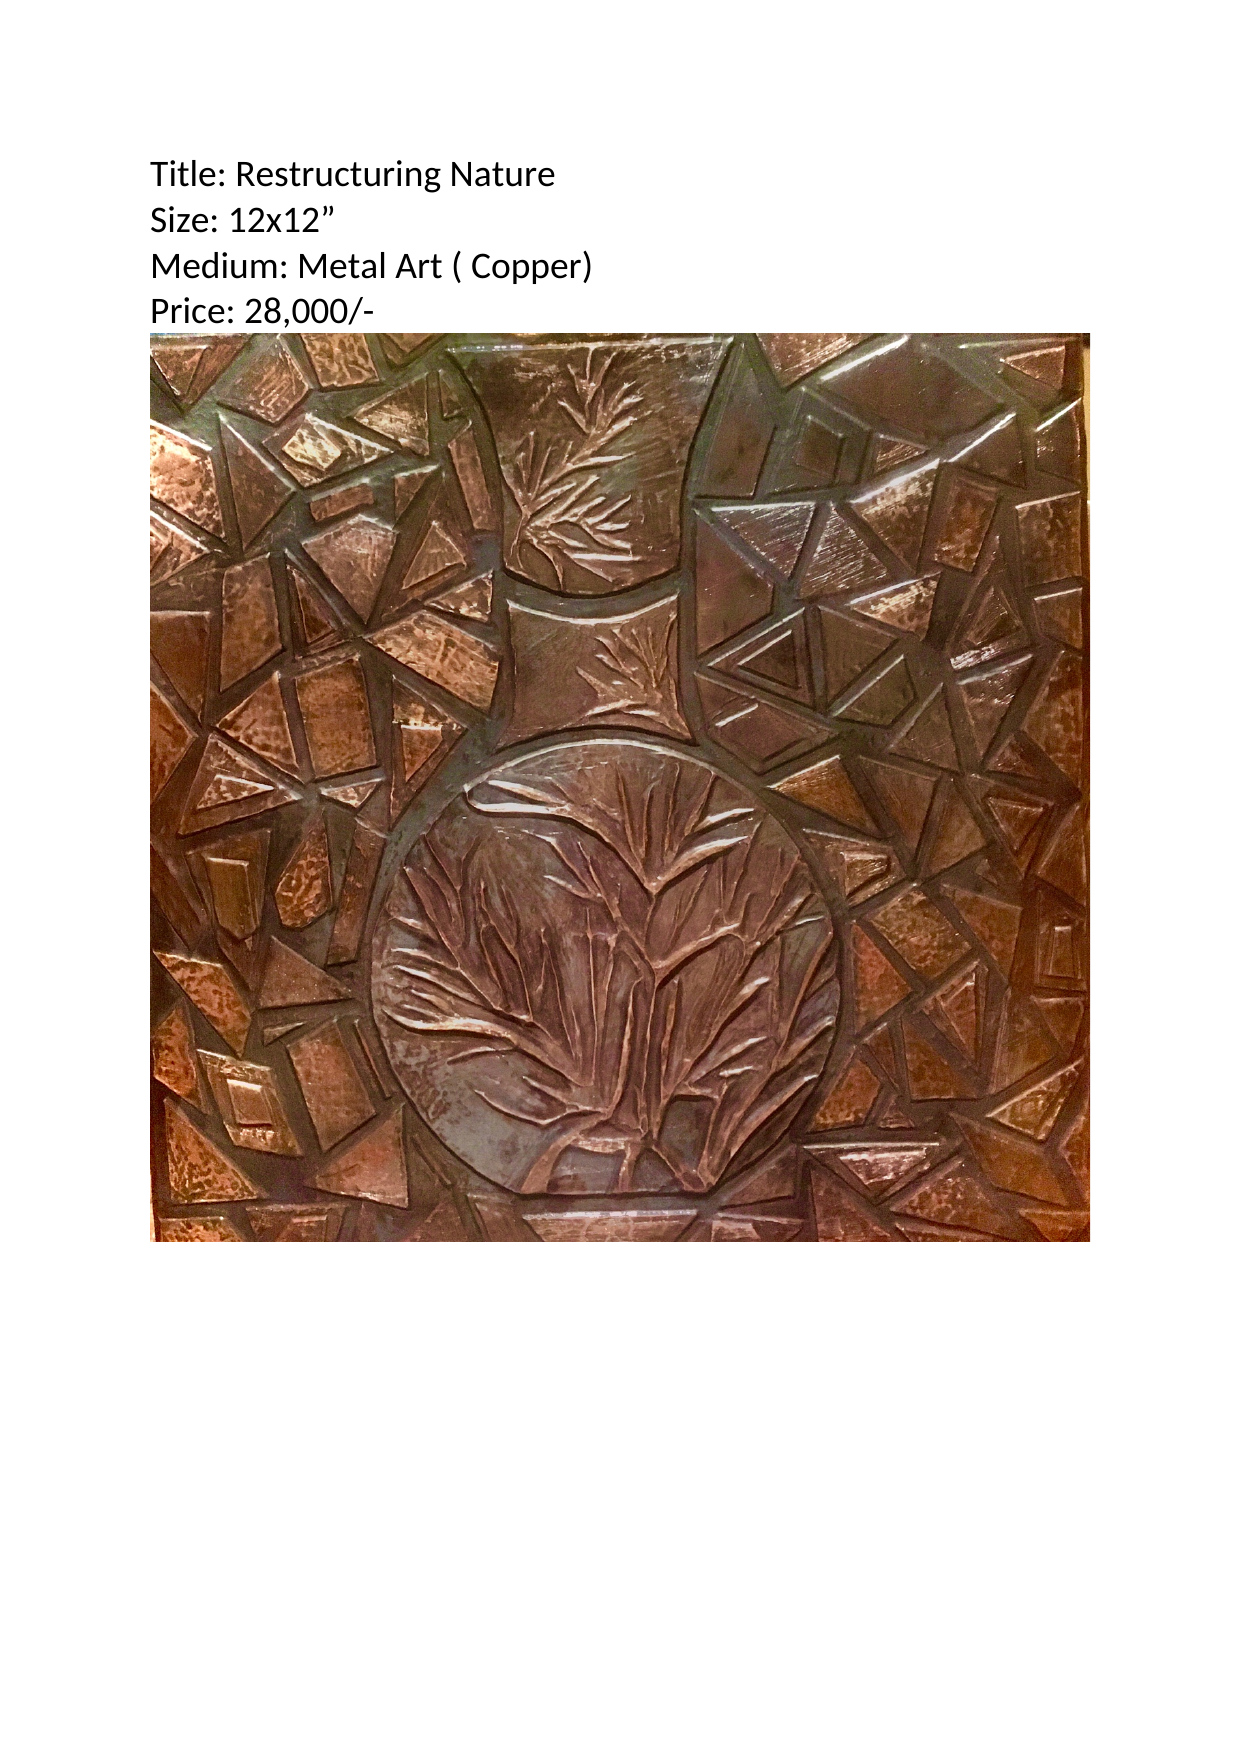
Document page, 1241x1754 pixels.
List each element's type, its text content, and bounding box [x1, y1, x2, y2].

text Title: Restructuring Nature [150, 150, 1090, 196]
text Price: 28,000/- [150, 287, 1090, 333]
picture [150, 333, 1091, 1242]
text Medium: Metal Art ( Copper) [150, 242, 1090, 287]
text Size: 12x12” [150, 196, 1090, 242]
